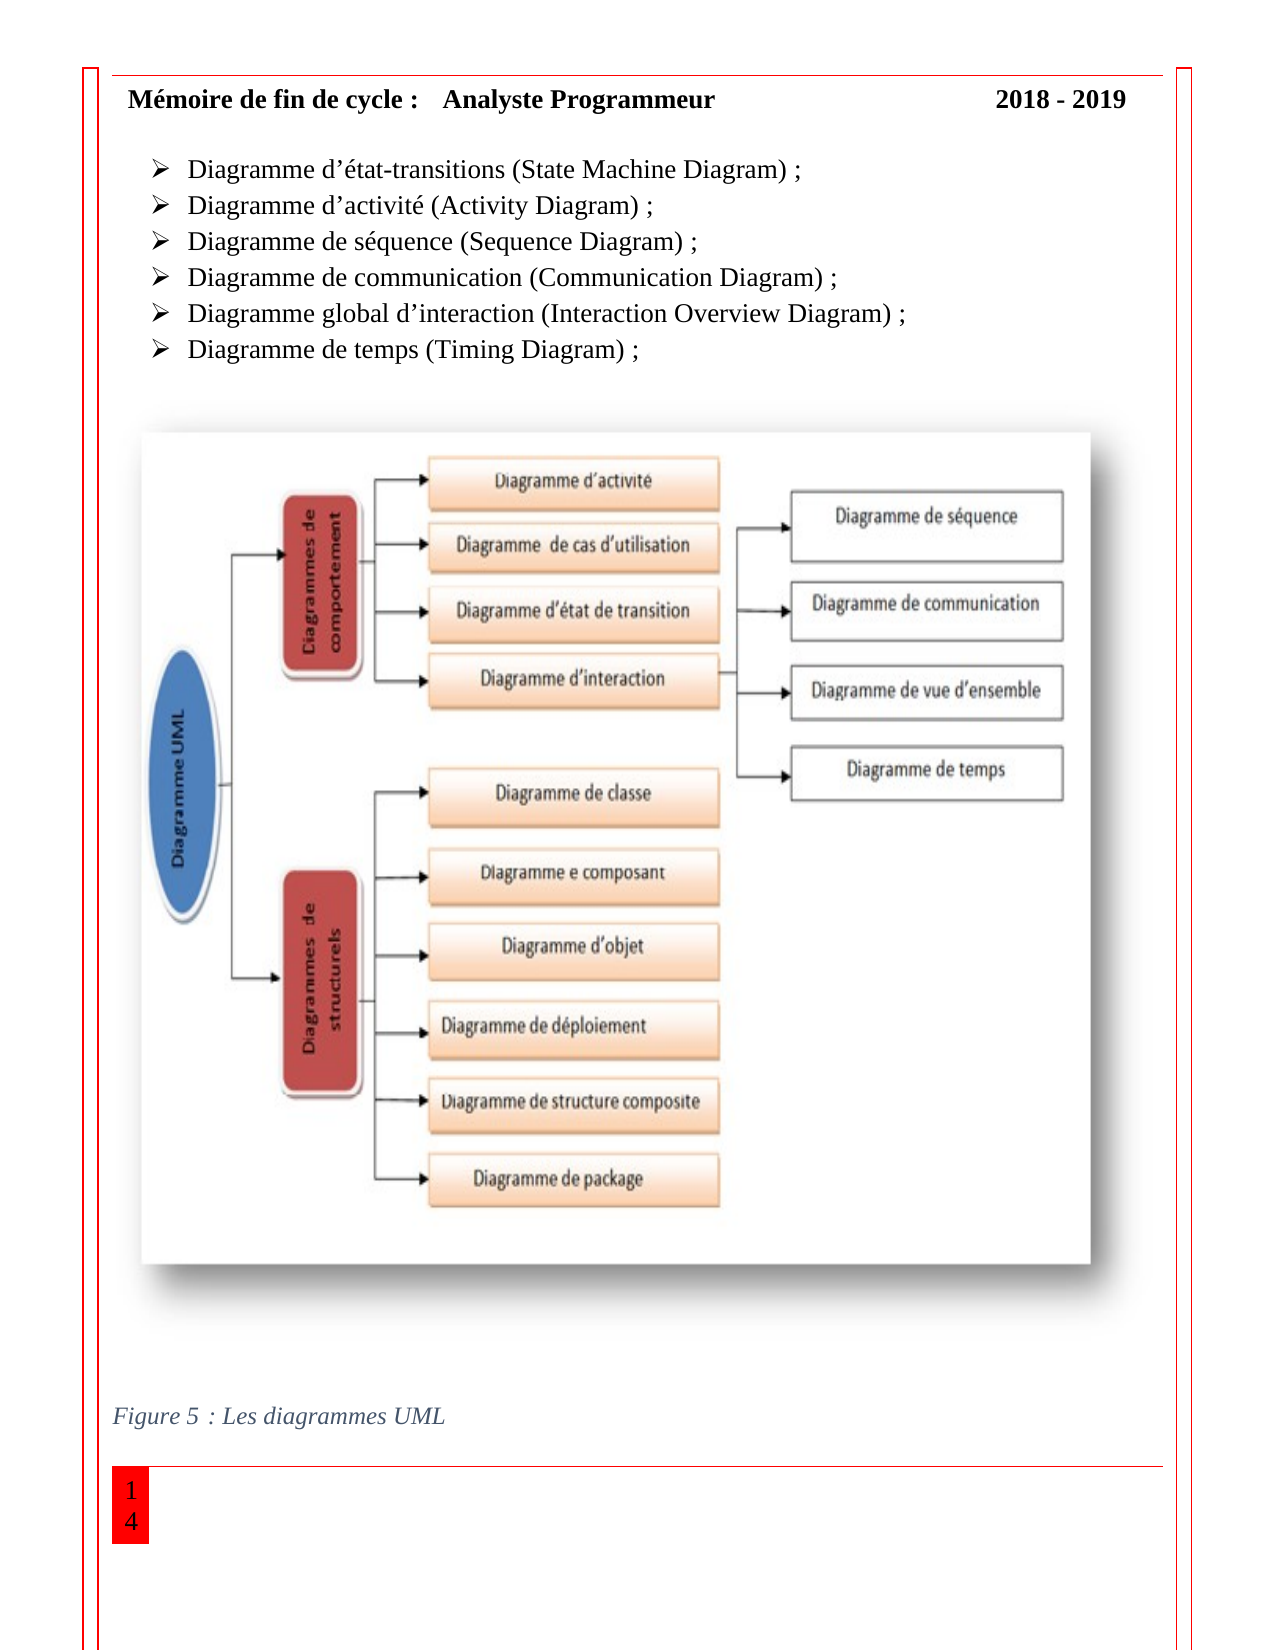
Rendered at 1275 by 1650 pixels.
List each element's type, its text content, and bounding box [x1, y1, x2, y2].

picture [112, 389, 1159, 1382]
list Diagramme d’activité (Activity Diagram) ; [150, 189, 1163, 221]
list Diagramme de temps (Timing Diagram) ; [150, 333, 1163, 364]
text Figure 5 : Les diagrammes UML [112, 1401, 1163, 1430]
list Diagramme d’état-transitions (State Machine Diagram) ; [150, 153, 1163, 184]
list Diagramme de communication (Communication Diagram) ; [150, 261, 1163, 292]
list Diagramme de séquence (Sequence Diagram) ; [150, 225, 1163, 256]
list Diagramme global d’interaction (Interaction Overview Diagram) ; [150, 297, 1163, 328]
